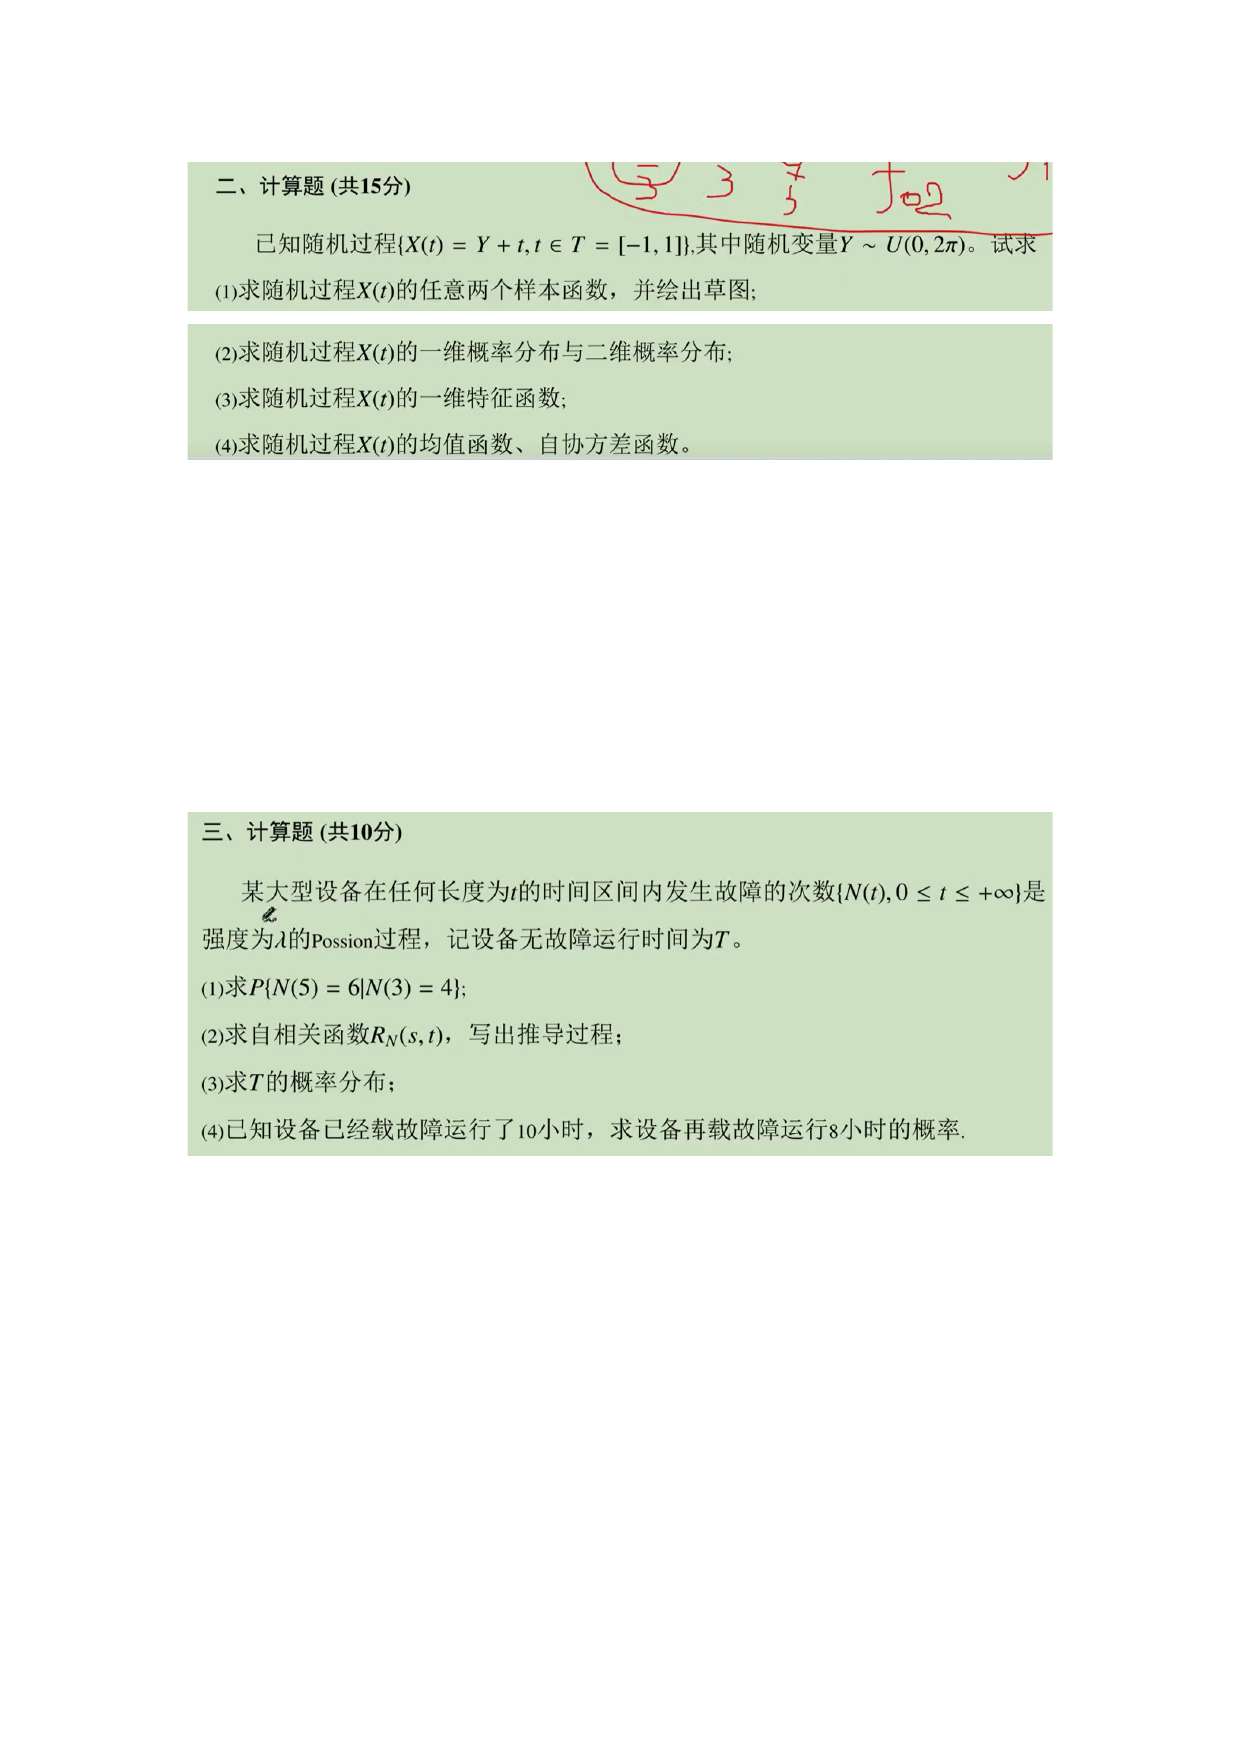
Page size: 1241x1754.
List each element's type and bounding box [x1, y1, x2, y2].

picture [187, 324, 1053, 460]
picture [187, 162, 1053, 311]
picture [187, 812, 1053, 1156]
